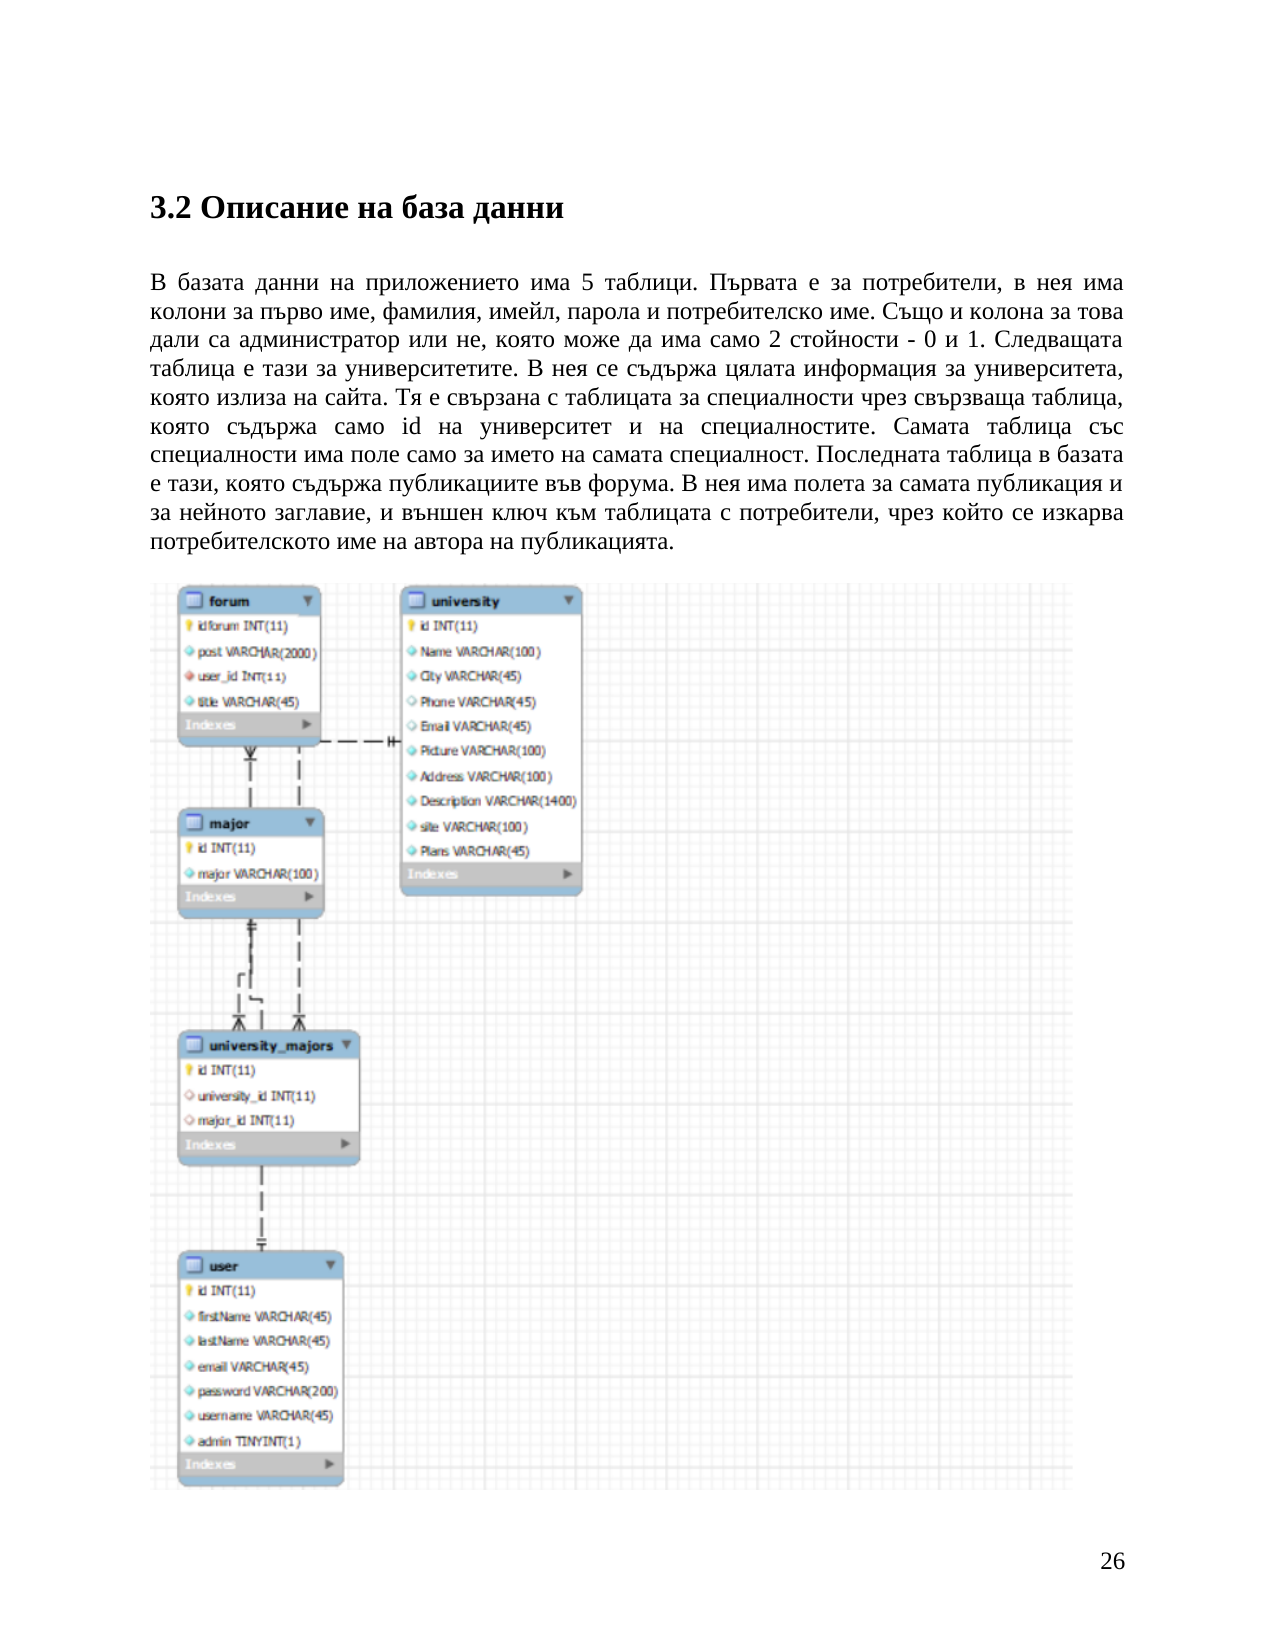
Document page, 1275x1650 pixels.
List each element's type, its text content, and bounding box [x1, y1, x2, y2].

text В базата данни на приложението има 5 таблици. Първата е за потребители, в нея има колони за първо име, фамилия, имейл, парола и потребителско име. Също и колона за това дали са администратор или не, която може да има само 2 стойности - 0 и 1. Следващата таблица е тази за университетите. В нея се съдържа цялата информация за университета, която излиза на сайта. Тя е свързана с таблицата за специалности чрез свързваща таблица, която съдържа само id на университет и на специалностите. Самата таблица със специалности има поле само за името на самата специалност. Последната таблица в базата е тази, която съдържа публикациите във форума. В нея има полета за самата публикация и за нейното заглавие, и външен ключ към таблицата с потребители, чрез който се изкарва потребителското име на автора на публикацията. [150, 267, 1125, 554]
subtitle 3.2 Описание на база данни [150, 187, 1125, 226]
picture [150, 583, 1073, 1490]
